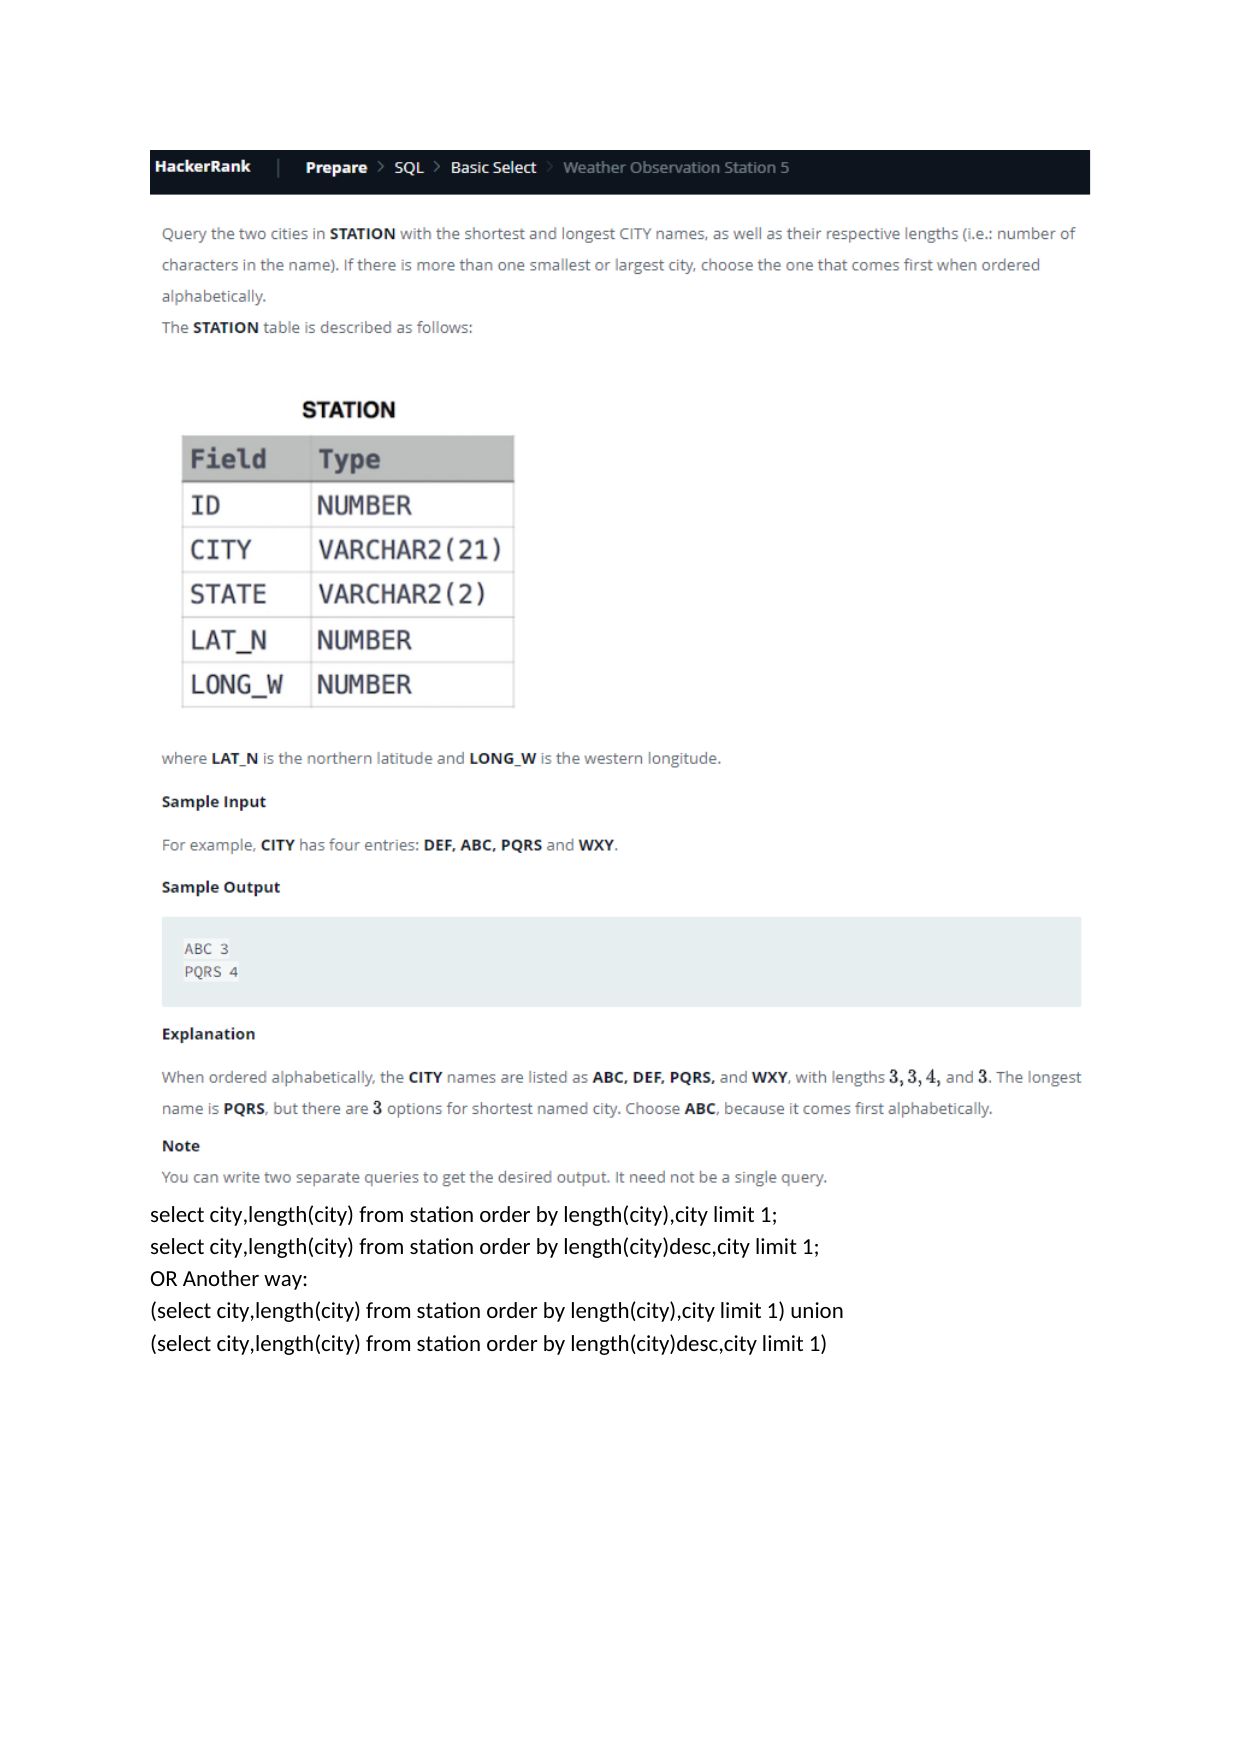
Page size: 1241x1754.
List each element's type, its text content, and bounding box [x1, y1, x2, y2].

text OR Another way: [150, 1264, 1090, 1292]
picture [150, 150, 1091, 1196]
text (select city,length(city) from station order by length(city)desc,city limit 1) [150, 1329, 1090, 1357]
text (select city,length(city) from station order by length(city),city limit 1) union [150, 1297, 1090, 1325]
text select city,length(city) from station order by length(city)desc,city limit 1; [150, 1232, 1090, 1260]
text select city,length(city) from station order by length(city),city limit 1; [150, 1200, 1090, 1228]
